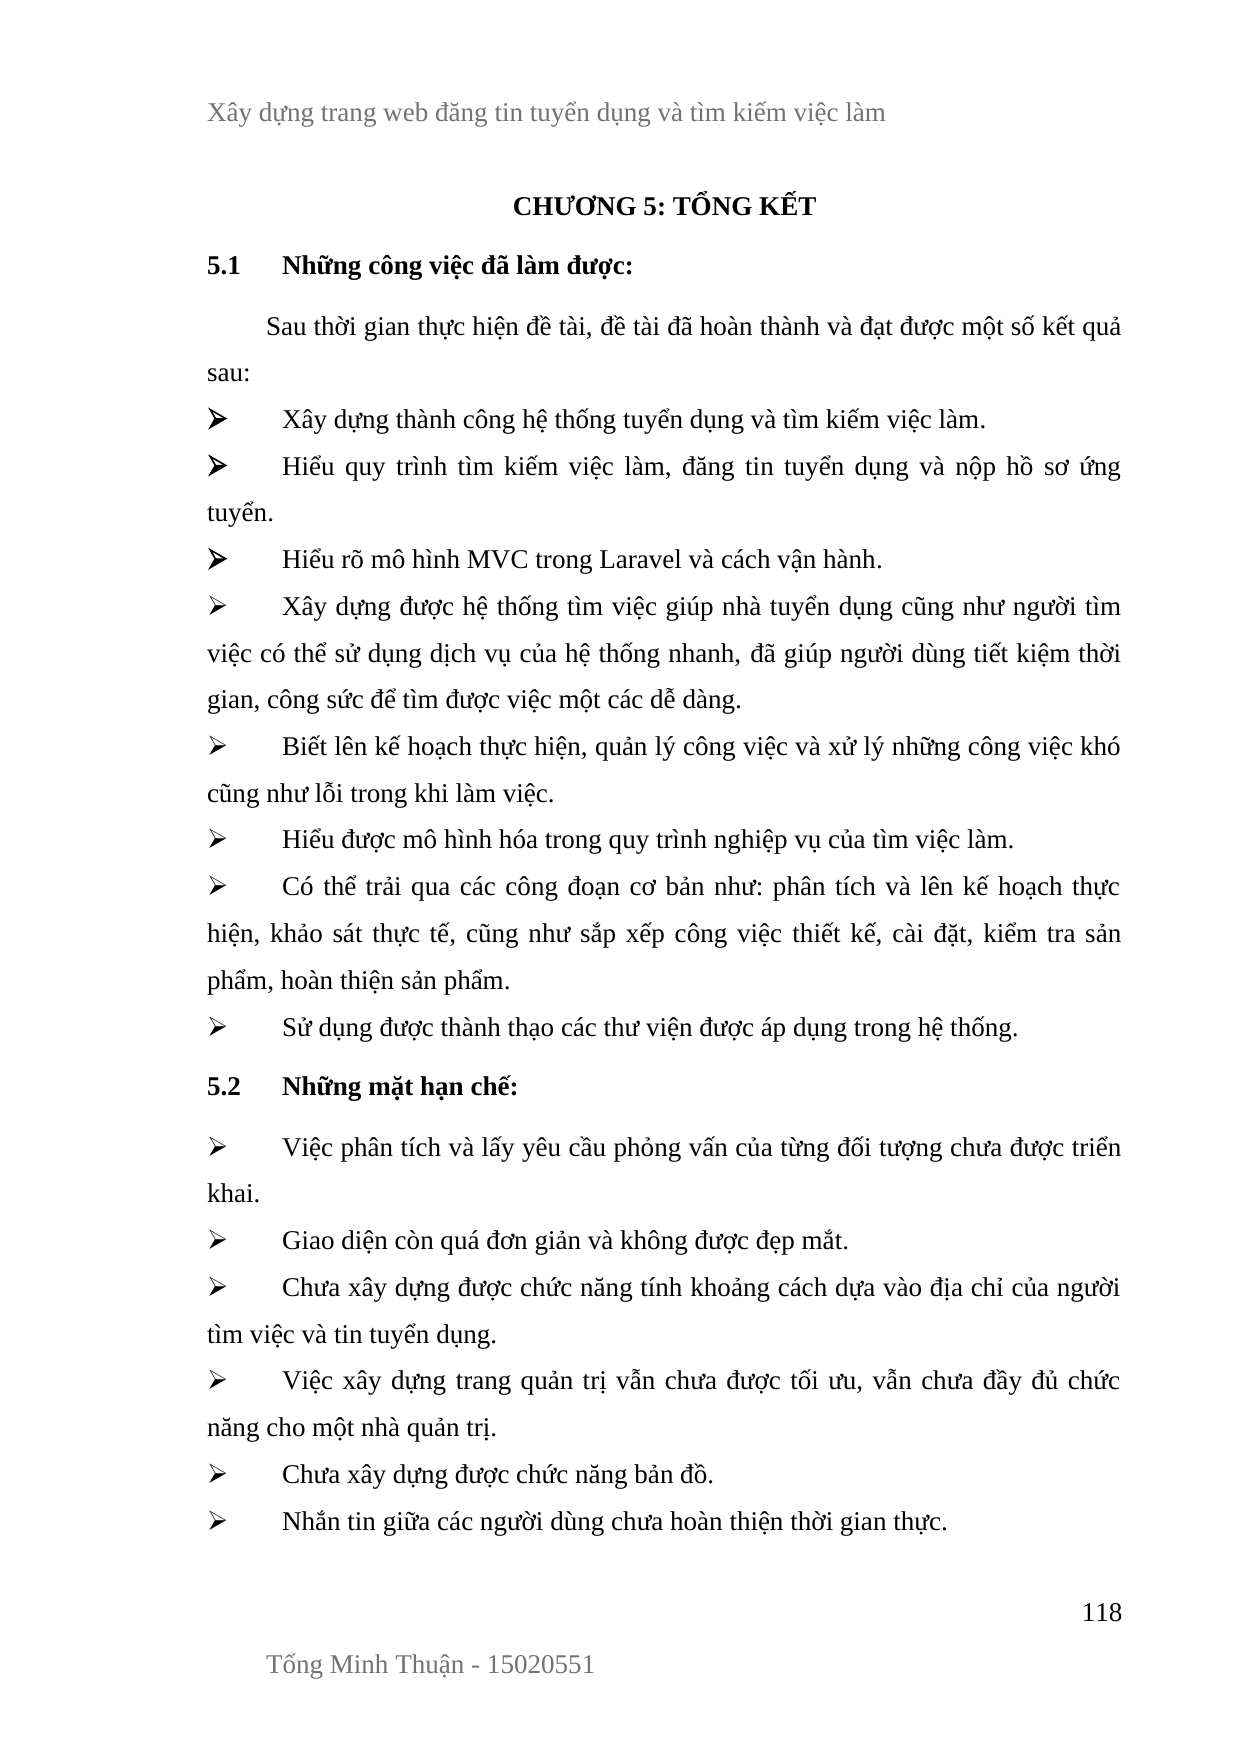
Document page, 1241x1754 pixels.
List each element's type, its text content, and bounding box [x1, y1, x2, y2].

text CHƯƠNG 5: TỔNG KẾT [207, 190, 1122, 221]
list Biết lên kế hoạch thực hiện, quản lý công việc và xử lý những công việc khó cũng như lỗi trong khi làm việc. [207, 730, 1122, 808]
list Sử dụng được thành thạo các thư viện được áp dụng trong hệ thống. [207, 1011, 1122, 1042]
list Chưa xây dựng được chức năng bản đồ. [207, 1458, 1122, 1489]
list Có thể trải qua các công đoạn cơ bản như: phân tích và lên kế hoạch thực hiện, khảo sát thực tế, cũng như sắp xếp công việc thiết kế, cài đặt, kiểm tra sản phẩm, hoàn thiện sản phẩm. [207, 871, 1122, 995]
list Việc xây dựng trang quản trị vẫn chưa được tối ưu, vẫn chưa đầy đủ chức năng cho một nhà quản trị. [207, 1364, 1122, 1442]
list Chưa xây dựng được chức năng tính khoảng cách dựa vào địa chỉ của người tìm việc và tin tuyển dụng. [207, 1271, 1122, 1349]
text Sau thời gian thực hiện đề tài, đề tài đã hoàn thành và đạt được một số kết quả sau: [207, 309, 1122, 387]
list Việc phân tích và lấy yêu cầu phỏng vấn của từng đối tượng chưa được triển khai. [207, 1131, 1122, 1209]
text Những công việc đã làm được: [207, 249, 1122, 280]
list Hiểu rõ mô hình MVC trong Laravel và cách vận hành. [207, 543, 1122, 574]
list Xây dựng được hệ thống tìm việc giúp nhà tuyển dụng cũng như người tìm việc có thể sử dụng dịch vụ của hệ thống nhanh, đã giúp người dùng tiết kiệm thời gian, công sức để tìm được việc một các dễ dàng. [207, 590, 1122, 715]
text Những mặt hạn chế: [207, 1070, 1122, 1101]
list Nhắn tin giữa các người dùng chưa hoàn thiện thời gian thực. [207, 1505, 1122, 1536]
list Xây dựng thành công hệ thống tuyển dụng và tìm kiếm việc làm. [207, 403, 1122, 434]
list Hiểu quy trình tìm kiếm việc làm, đăng tin tuyển dụng và nộp hồ sơ ứng tuyển. [207, 450, 1122, 528]
list Hiểu được mô hình hóa trong quy trình nghiệp vụ của tìm việc làm. [207, 824, 1122, 855]
list Giao diện còn quá đơn giản và không được đẹp mắt. [207, 1224, 1122, 1255]
